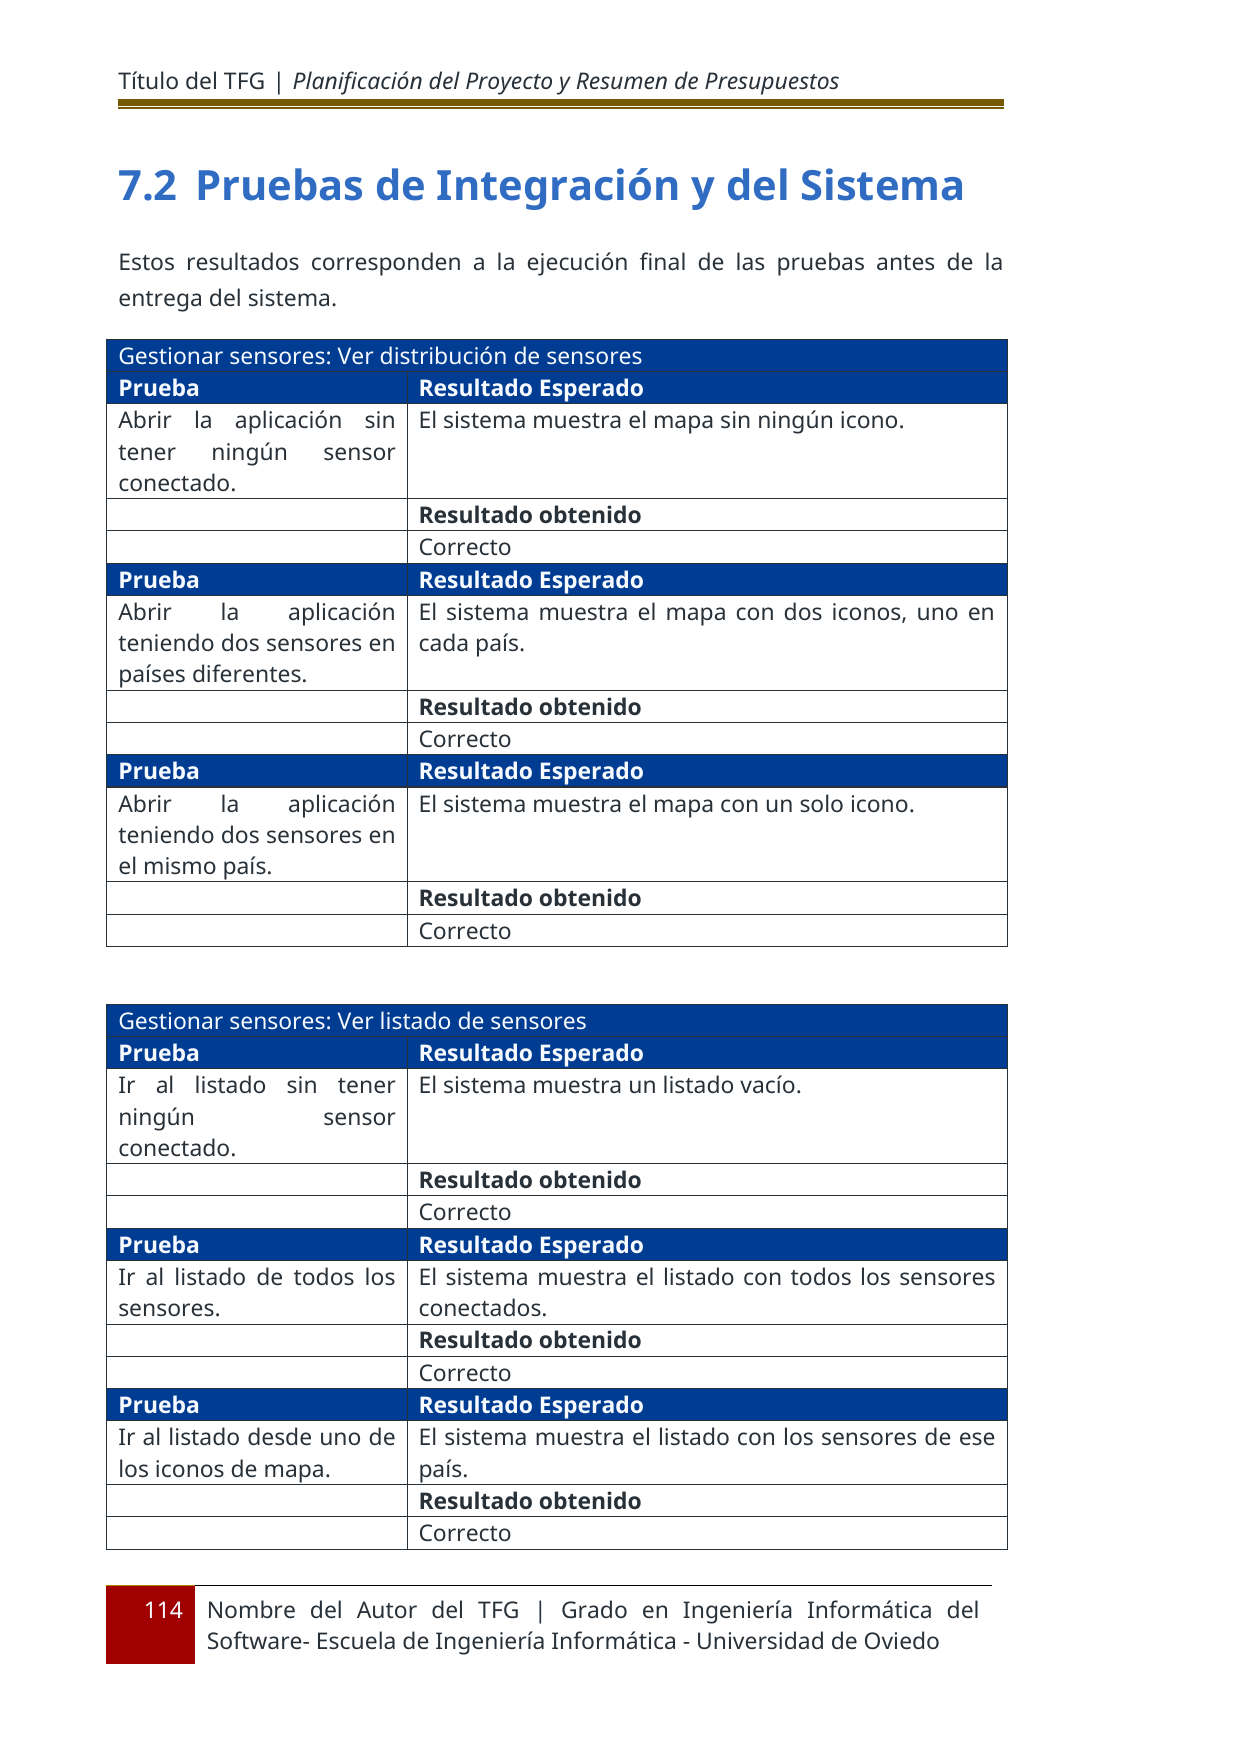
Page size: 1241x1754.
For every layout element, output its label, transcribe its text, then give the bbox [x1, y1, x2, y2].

table_cell Resultado Esperado [408, 564, 1007, 595]
table_cell El sistema muestra el listado con los sensores de ese país. [408, 1421, 1007, 1484]
table_cell Prueba [107, 755, 407, 786]
table_cell Resultado Esperado [408, 755, 1007, 786]
table_cell Resultado obtenido [408, 1325, 1007, 1356]
table_cell Resultado obtenido [408, 1485, 1007, 1516]
table_cell [107, 499, 407, 530]
table_cell Resultado obtenido [408, 691, 1007, 722]
table_cell [107, 882, 407, 913]
table_cell Ir al listado desde uno de los iconos de mapa. [107, 1421, 407, 1484]
table_cell [107, 1517, 407, 1548]
table_cell Correcto [408, 915, 1007, 946]
table_cell Prueba [107, 1389, 407, 1420]
table_cell [107, 1357, 407, 1388]
table_cell Resultado obtenido [408, 499, 1007, 530]
table_cell [107, 915, 407, 946]
table_cell Ir al listado sin tener ningún sensor conectado. [107, 1069, 407, 1163]
table_cell El sistema muestra el mapa con un solo icono. [408, 788, 1007, 881]
table_cell Abrir la aplicación teniendo dos sensores en el mismo país. [107, 788, 407, 881]
table_cell Correcto [408, 531, 1007, 562]
table_cell Resultado Esperado [408, 372, 1007, 403]
table_cell Prueba [107, 1229, 407, 1260]
table_cell El sistema muestra el mapa sin ningún icono. [408, 404, 1007, 498]
table_cell Correcto [408, 723, 1007, 754]
text Estos resultados corresponden a la ejecución final de las pruebas antes de la entrega del sistema. [118, 246, 1004, 313]
table_cell Resultado Esperado [408, 1037, 1007, 1068]
table_cell Ir al listado de todos los sensores. [107, 1261, 407, 1323]
table_cell Resultado Esperado [408, 1389, 1007, 1420]
table_header Gestionar sensores: Ver listado de sensores [107, 1005, 1007, 1036]
table_cell El sistema muestra un listado vacío. [408, 1069, 1007, 1163]
table_cell [107, 531, 407, 562]
table_cell Correcto [408, 1357, 1007, 1388]
table_cell Abrir la aplicación teniendo dos sensores en países diferentes. [107, 596, 407, 689]
table_cell [107, 723, 407, 754]
table_header Gestionar sensores: Ver distribución de sensores [107, 340, 1007, 371]
table_cell Resultado obtenido [408, 882, 1007, 913]
table_cell Prueba [107, 1037, 407, 1068]
table_cell [107, 1164, 407, 1195]
table_cell El sistema muestra el mapa con dos iconos, uno en cada país. [408, 596, 1007, 689]
table_cell Abrir la aplicación sin tener ningún sensor conectado. [107, 404, 407, 498]
table_cell [107, 1325, 407, 1356]
subtitle Pruebas de Integración y del Sistema [118, 156, 1004, 212]
table_cell Resultado Esperado [408, 1229, 1007, 1260]
table_cell Correcto [408, 1196, 1007, 1228]
table_cell [107, 1196, 407, 1228]
table_cell El sistema muestra el listado con todos los sensores conectados. [408, 1261, 1007, 1323]
table_cell Correcto [408, 1517, 1007, 1548]
table_cell Resultado obtenido [408, 1164, 1007, 1195]
table_cell [107, 1485, 407, 1516]
table_cell [107, 691, 407, 722]
table_cell Prueba [107, 372, 407, 403]
table_cell Prueba [107, 564, 407, 595]
